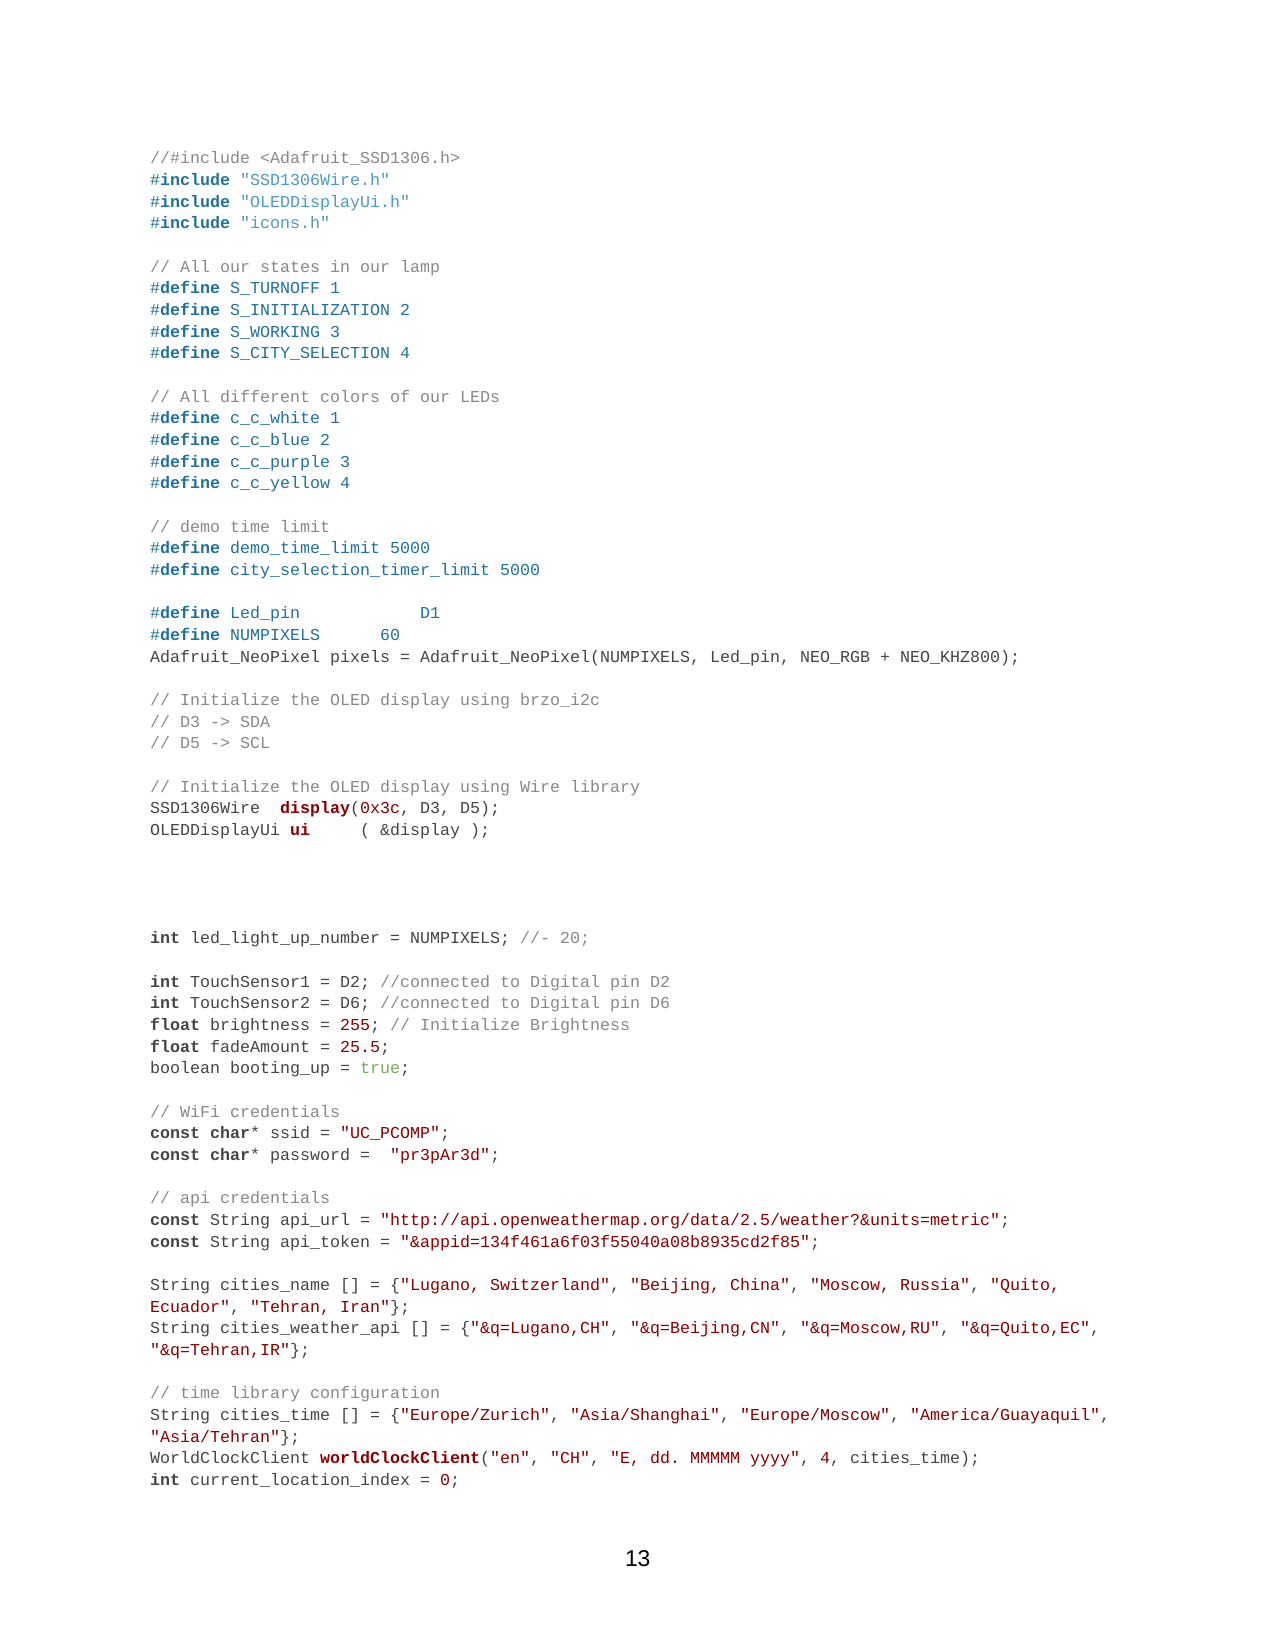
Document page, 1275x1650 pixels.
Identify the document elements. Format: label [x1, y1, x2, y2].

text [150, 150, 1125, 1491]
